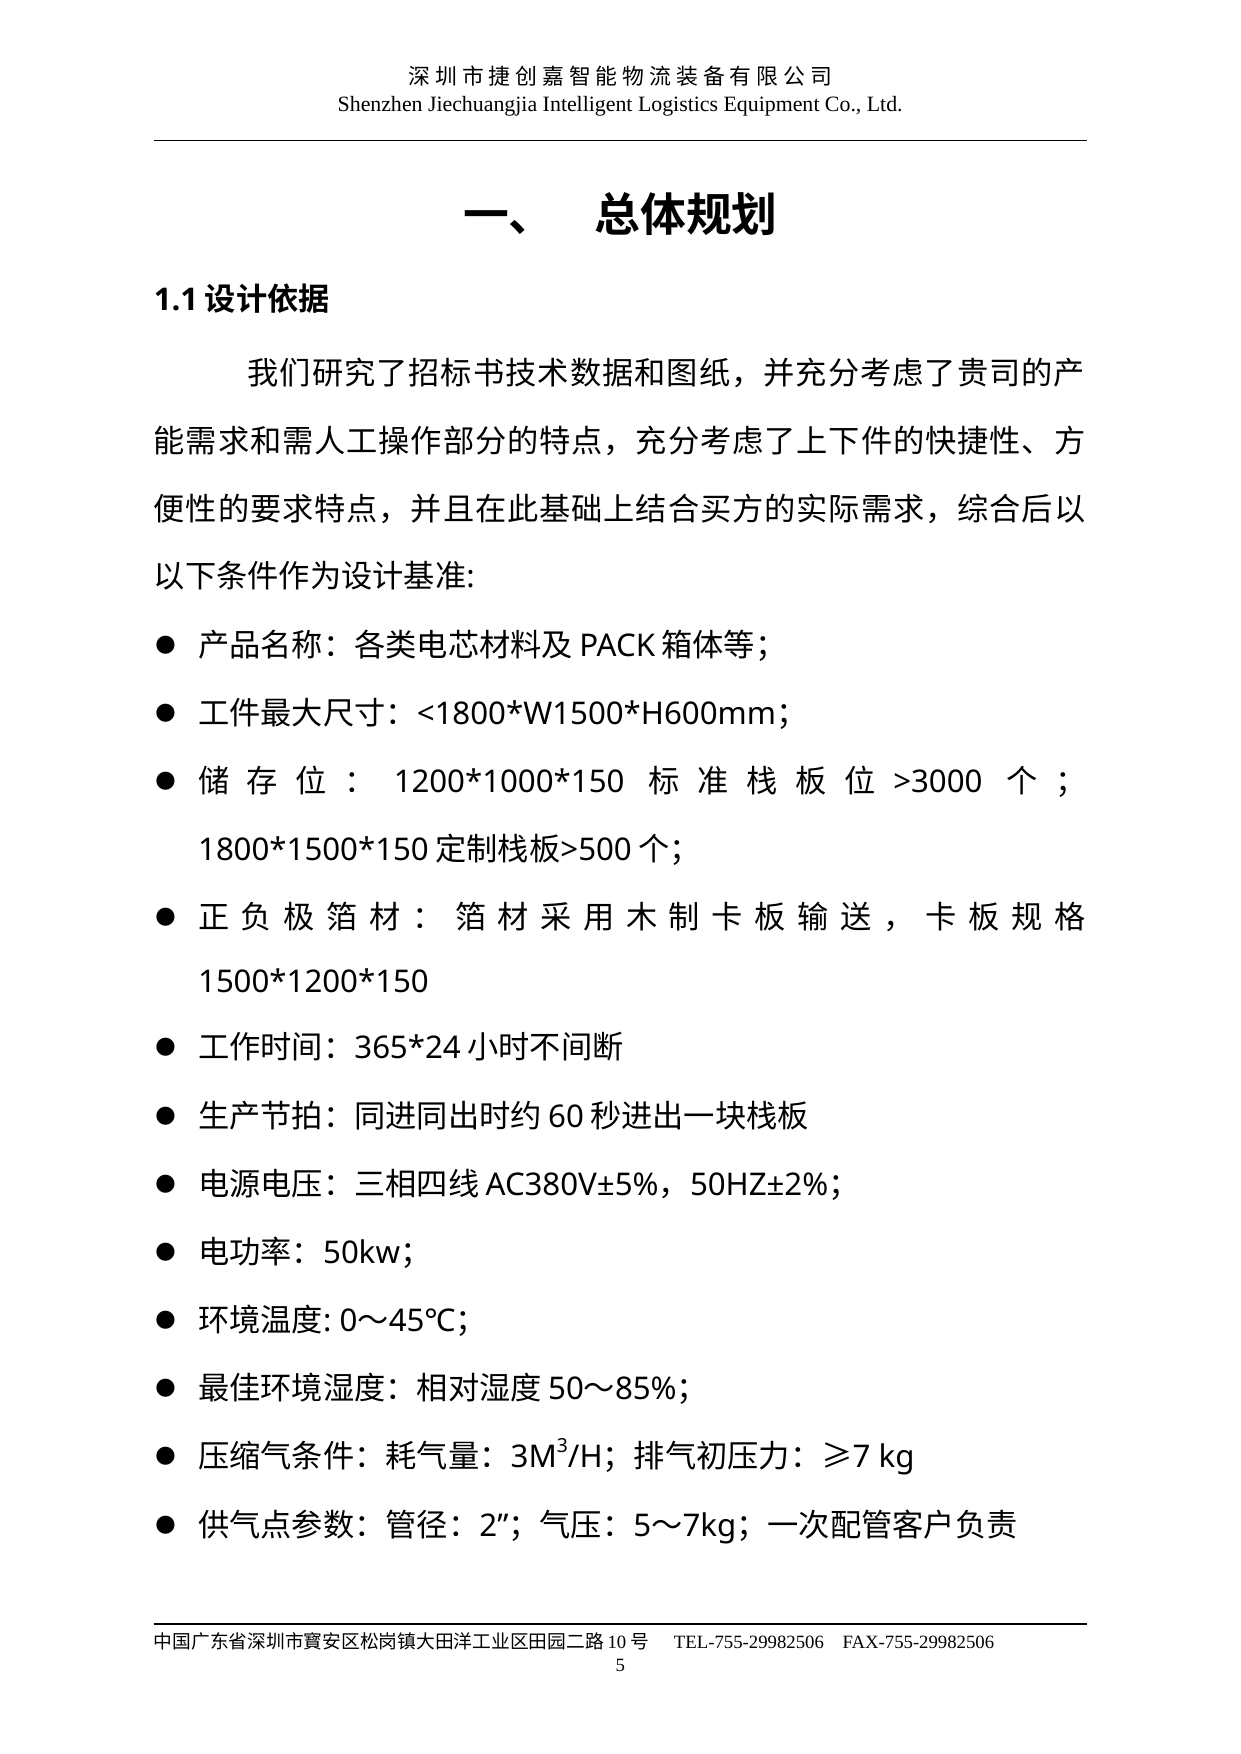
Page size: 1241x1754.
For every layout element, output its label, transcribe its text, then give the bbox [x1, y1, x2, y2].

list 储存位：1200*1000*150标准栈板位>3000个；1800*1500*150定制栈板>500个； [153, 756, 1087, 869]
list 供气点参数：管径：2”；气压：5～7kg；一次配管客户负责 [153, 1501, 1087, 1546]
subtitle 1.1设计依据 [153, 274, 1087, 319]
list 电源电压：三相四线AC380V±5%，50HZ±2%； [153, 1159, 1087, 1204]
list 工件最大尺寸：<1800*W1500*H600mm； [153, 688, 1087, 733]
text 我们研究了招标书技术数据和图纸，并充分考虑了贵司的产能需求和需人工操作部分的特点，充分考虑了上下件的快捷性、方便性的要求特点，并且在此基础上结合买方的实际需求，综合后以以下条件作为设计基准: [153, 348, 1087, 597]
subtitle 总体规划 [153, 178, 1087, 244]
list 工作时间：365*24小时不间断 [153, 1023, 1087, 1068]
list 产品名称：各类电芯材料及PACK箱体等； [153, 620, 1087, 665]
list 电功率：50kw； [153, 1227, 1087, 1272]
list 环境温度: 0～45℃； [153, 1295, 1087, 1341]
list 正负极箔材：箔材采用木制卡板输送，卡板规格1500*1200*150 [153, 892, 1087, 1001]
list 压缩气条件：耗气量：3M3/H；排气初压力：≥7 kg [153, 1431, 1087, 1477]
list 最佳环境湿度：相对湿度50～85%； [153, 1363, 1087, 1409]
list 生产节拍：同进同出时约60秒进出一块栈板 [153, 1091, 1087, 1136]
